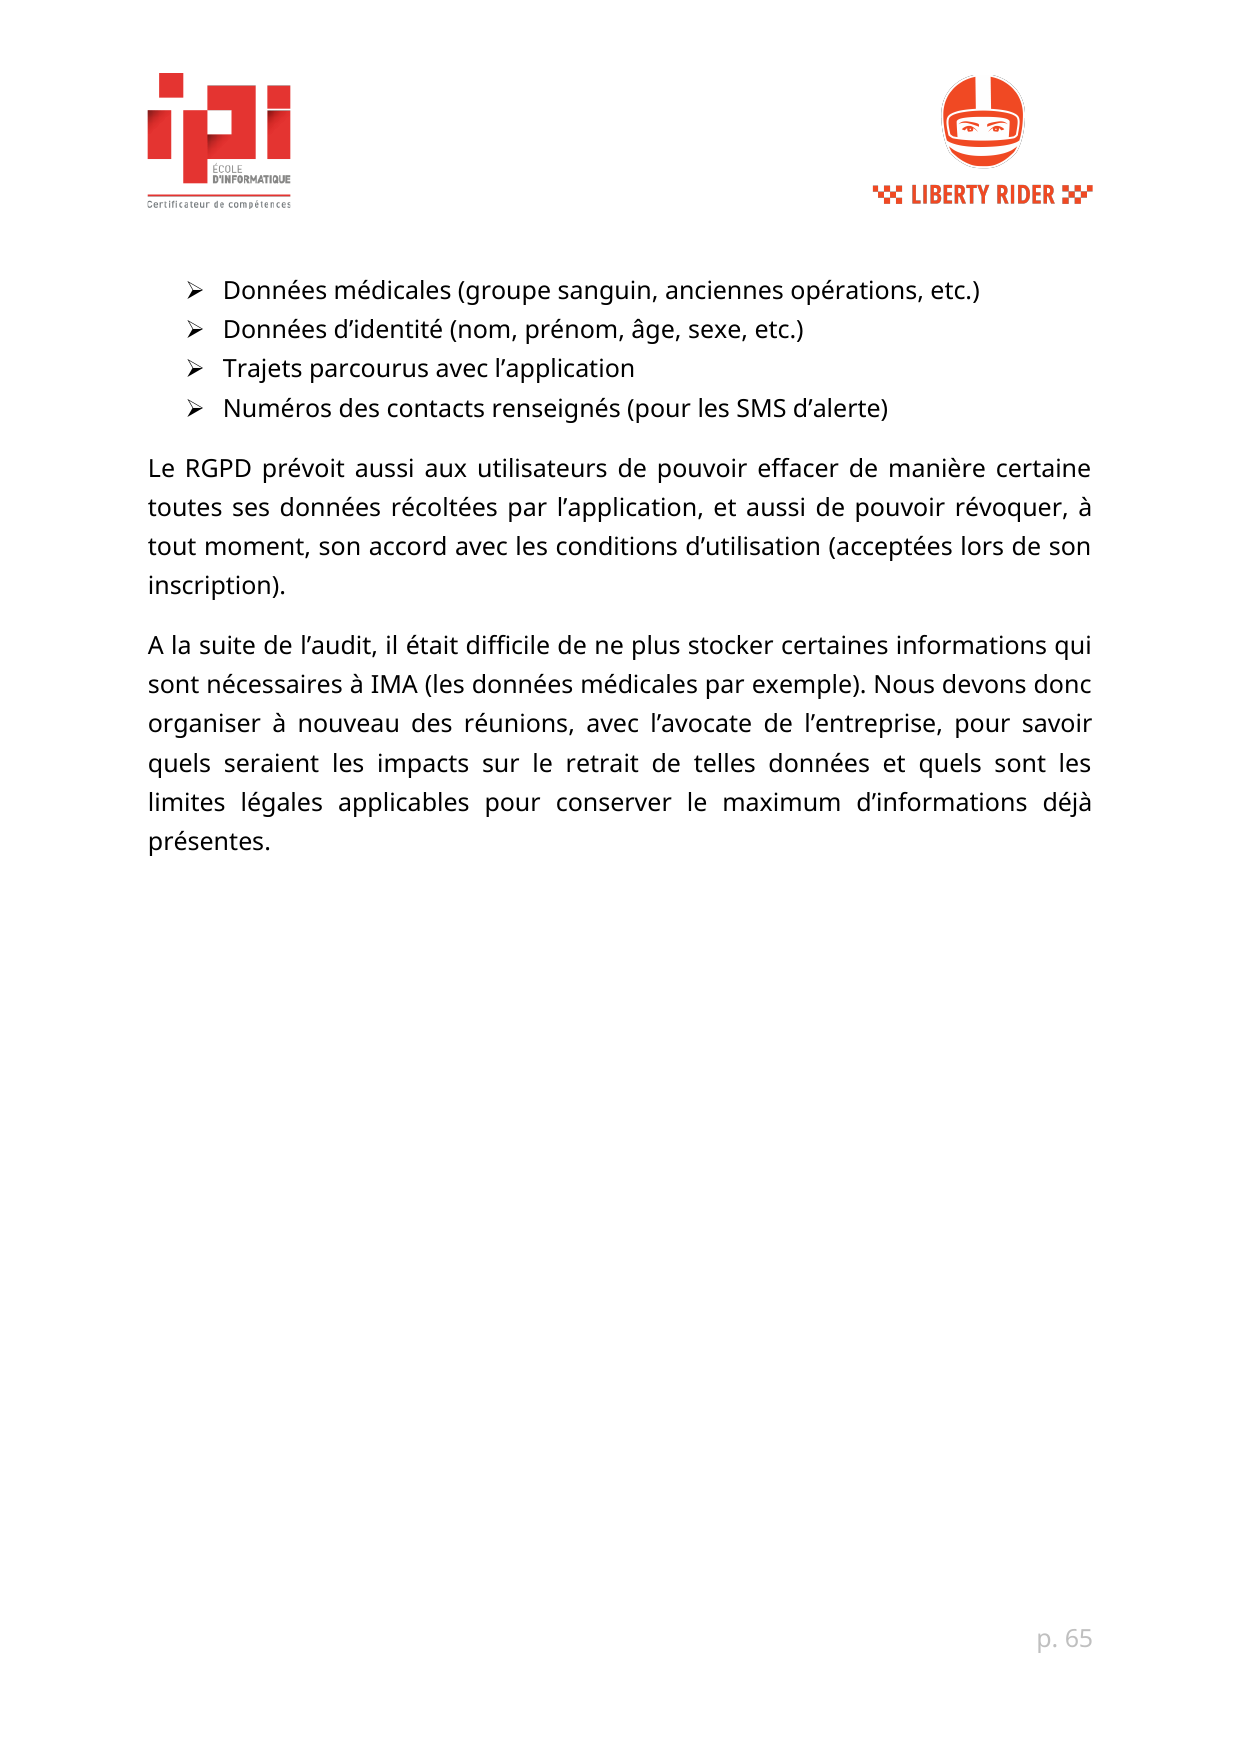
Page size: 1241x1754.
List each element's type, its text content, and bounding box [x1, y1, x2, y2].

list Trajets parcourus avec l’application [185, 351, 1093, 385]
picture [872, 75, 1093, 209]
list Données médicales (groupe sanguin, anciennes opérations, etc.) [185, 273, 1093, 307]
list Numéros des contacts renseignés (pour les SMS d’alerte) [185, 390, 1093, 424]
text Le RGPD prévoit aussi aux utilisateurs de pouvoir effacer de manière certaine toutes ses données récoltées par l’application, et aussi de pouvoir révoquer, à tout moment, son accord avec les conditions d’utilisation (acceptées lors de son inscription). [148, 450, 1093, 602]
text A la suite de l’audit, il était difficile de ne plus stocker certaines informations qui sont nécessaires à IMA (les données médicales par exemple). Nous devons donc organiser à nouveau des réunions, avec l’avocate de l’entreprise, pour savoir quels seraient les impacts sur le retrait de telles données et quels sont les limites légales applicables pour conserver le maximum d’informations déjà présentes. [148, 628, 1093, 858]
picture [147, 73, 291, 209]
list Données d’identité (nom, prénom, âge, sexe, etc.) [185, 312, 1093, 346]
